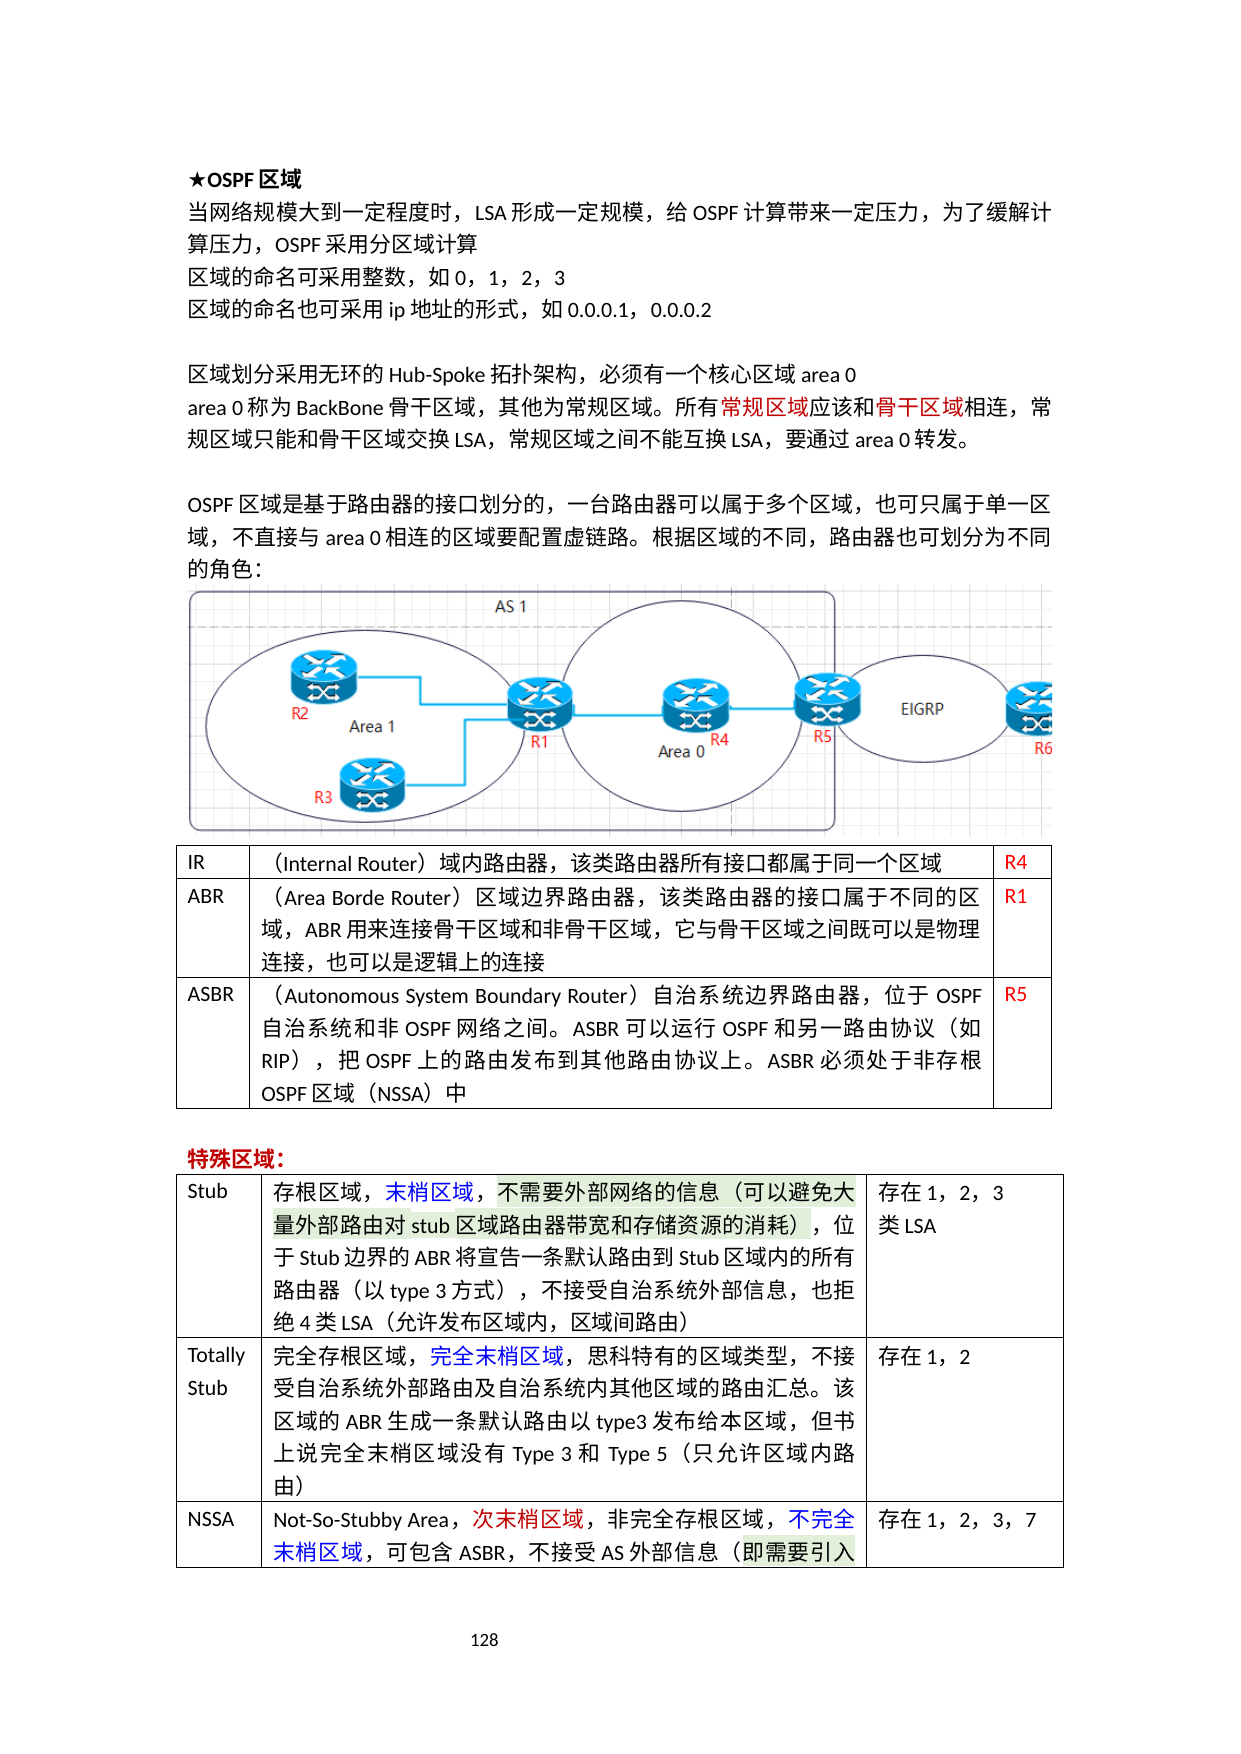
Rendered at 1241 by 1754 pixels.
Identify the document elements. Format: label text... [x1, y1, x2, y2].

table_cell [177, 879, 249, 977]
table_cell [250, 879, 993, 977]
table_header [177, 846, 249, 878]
text 区域的命名可采用整数，如 0，1，2，3 [187, 259, 1053, 292]
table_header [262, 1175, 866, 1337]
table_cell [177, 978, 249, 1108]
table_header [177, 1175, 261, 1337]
picture [1039, 700, 1053, 708]
text 特殊区域： [187, 1141, 1053, 1174]
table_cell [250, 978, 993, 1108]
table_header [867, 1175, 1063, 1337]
picture [1040, 687, 1053, 696]
text 区域划分采用无环的Hub-Spoke拓扑架构，必须有一个核心区域 area 0 [187, 357, 1053, 389]
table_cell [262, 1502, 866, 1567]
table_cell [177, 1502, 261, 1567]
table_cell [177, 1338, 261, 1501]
text ★OSPF区域 [187, 162, 1053, 194]
text OSPF区域是基于路由器的接口划分的，一台路由器可以属于多个区域，也可只属于单一区域，不直接与area 0相连的区域要配置虚链路。根据区域的不同，路由器也可划分为不同的角色： [187, 487, 1053, 584]
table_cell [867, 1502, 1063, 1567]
picture [187, 584, 1053, 837]
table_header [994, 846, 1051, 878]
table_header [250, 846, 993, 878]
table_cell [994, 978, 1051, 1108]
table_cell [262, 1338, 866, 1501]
picture [1042, 726, 1053, 732]
text 区域的命名也可采用ip地址的形式，如 0.0.0.1，0.0.0.2 [187, 292, 1053, 324]
text 当网络规模大到一定程度时，LSA形成一定规模，给OSPF计算带来一定压力，为了缓解计算压力，OSPF采用分区域计算 [187, 194, 1053, 259]
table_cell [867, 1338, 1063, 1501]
text area 0称为BackBone骨干区域，其他为常规区域。所有常规区域应该和骨干区域相连，常规区域只能和骨干区域交换LSA，常规区域之间不能互换LSA，要通过area 0转发。 [187, 389, 1053, 454]
picture [1017, 700, 1035, 712]
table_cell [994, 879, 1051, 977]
